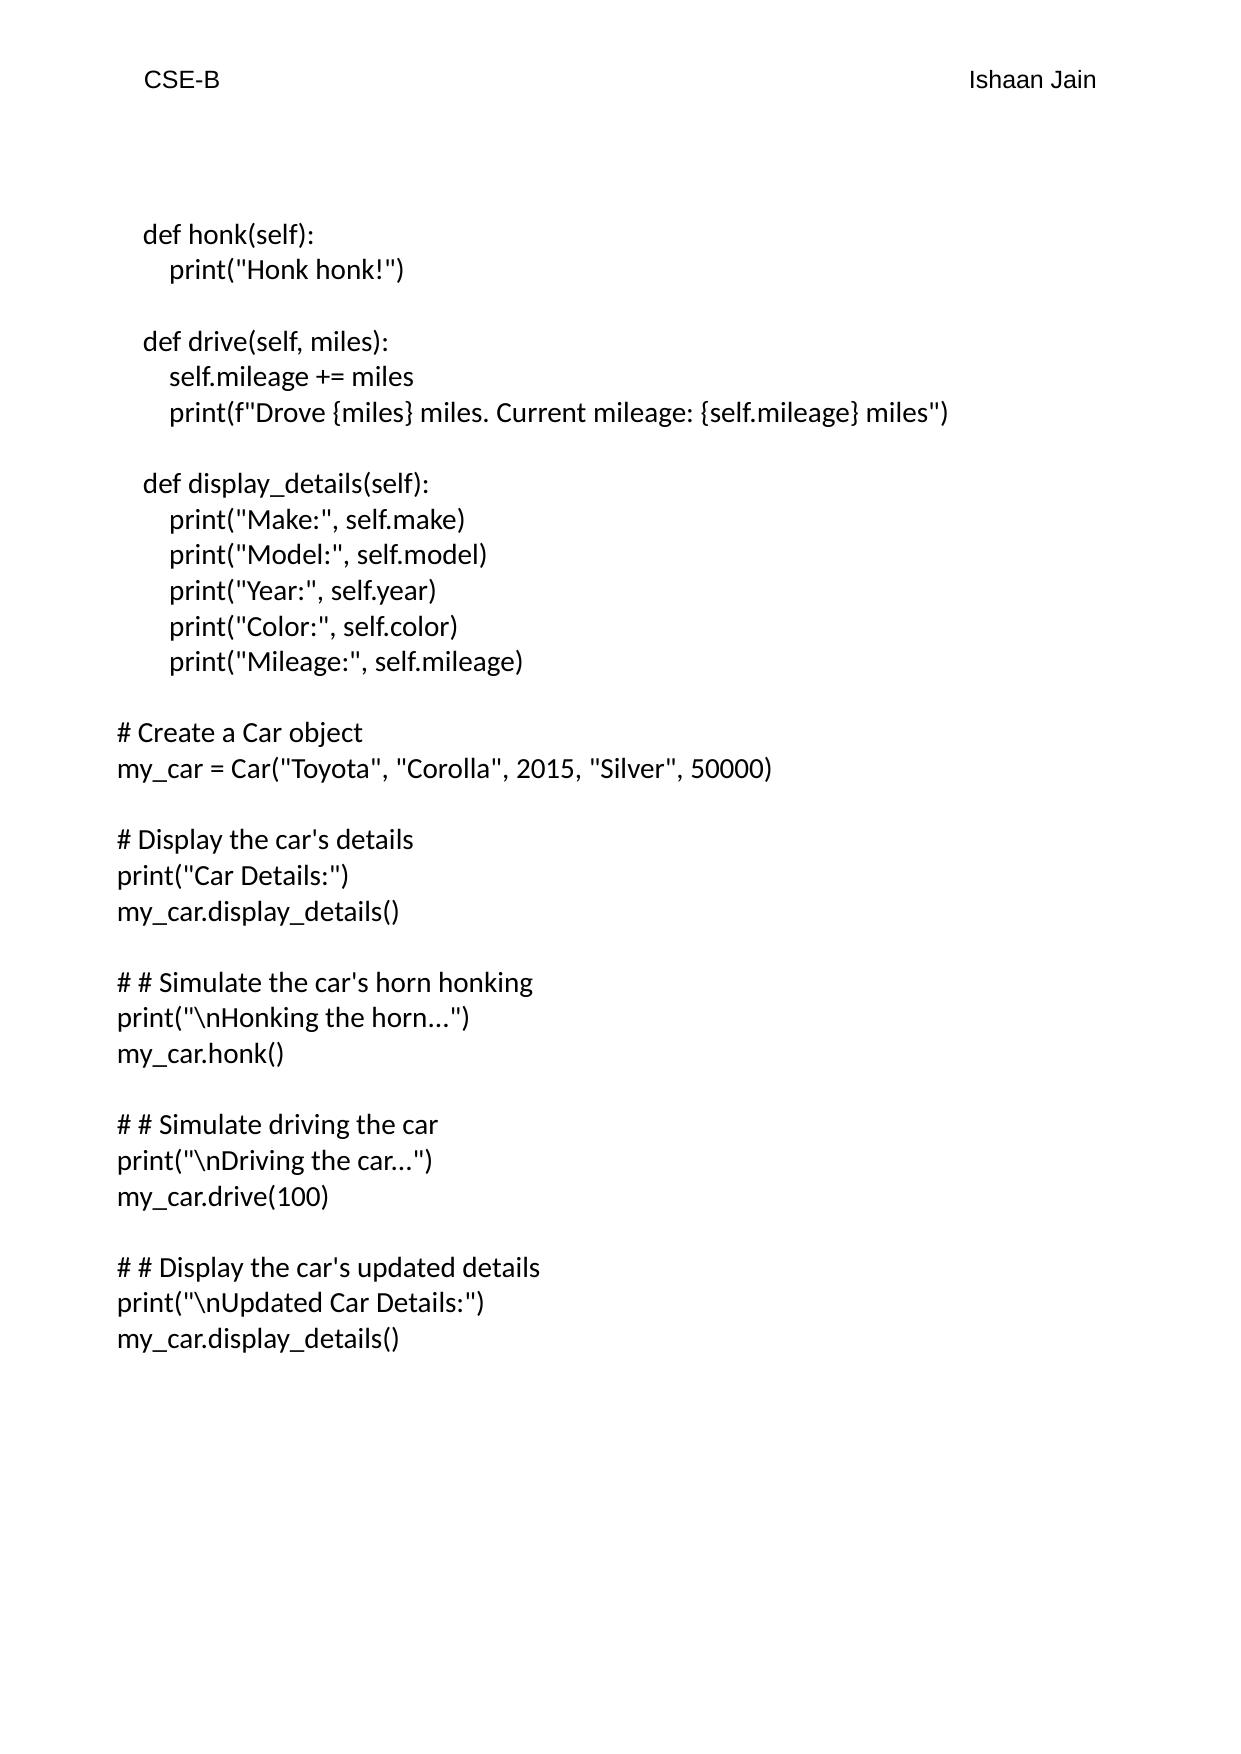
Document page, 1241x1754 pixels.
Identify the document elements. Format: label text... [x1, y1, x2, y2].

text print("Model:", self.model) [117, 536, 1093, 572]
text print("Honk honk!") [117, 251, 1093, 287]
text print("Make:", self.make) [117, 501, 1093, 536]
text print("Car Details:") [117, 857, 1093, 893]
text my_car.drive(100) [117, 1178, 1093, 1213]
text print(f"Drove {miles} miles. Current mileage: {self.mileage} miles") [117, 394, 1093, 429]
text # Create a Car object [117, 714, 1093, 750]
text my_car.honk() [117, 1035, 1093, 1071]
text # Display the car's details [117, 821, 1093, 857]
text print("\nDriving the car...") [117, 1142, 1093, 1178]
text print("Color:", self.color) [117, 608, 1093, 643]
text # # Simulate the car's horn honking [117, 964, 1093, 999]
text self.mileage += miles [117, 358, 1093, 394]
text def honk(self): [117, 216, 1093, 251]
text my_car.display_details() [117, 1320, 1093, 1356]
text # # Display the car's updated details [117, 1249, 1093, 1284]
text print("Mileage:", self.mileage) [117, 643, 1093, 679]
text def drive(self, miles): [117, 323, 1093, 358]
text my_car.display_details() [117, 893, 1093, 928]
text print("\nUpdated Car Details:") [117, 1284, 1093, 1320]
text def display_details(self): [117, 465, 1093, 501]
text # # Simulate driving the car [117, 1106, 1093, 1142]
text print("Year:", self.year) [117, 572, 1093, 608]
text print("\nHonking the horn...") [117, 999, 1093, 1035]
text my_car = Car("Toyota", "Corolla", 2015, "Silver", 50000) [117, 750, 1093, 786]
